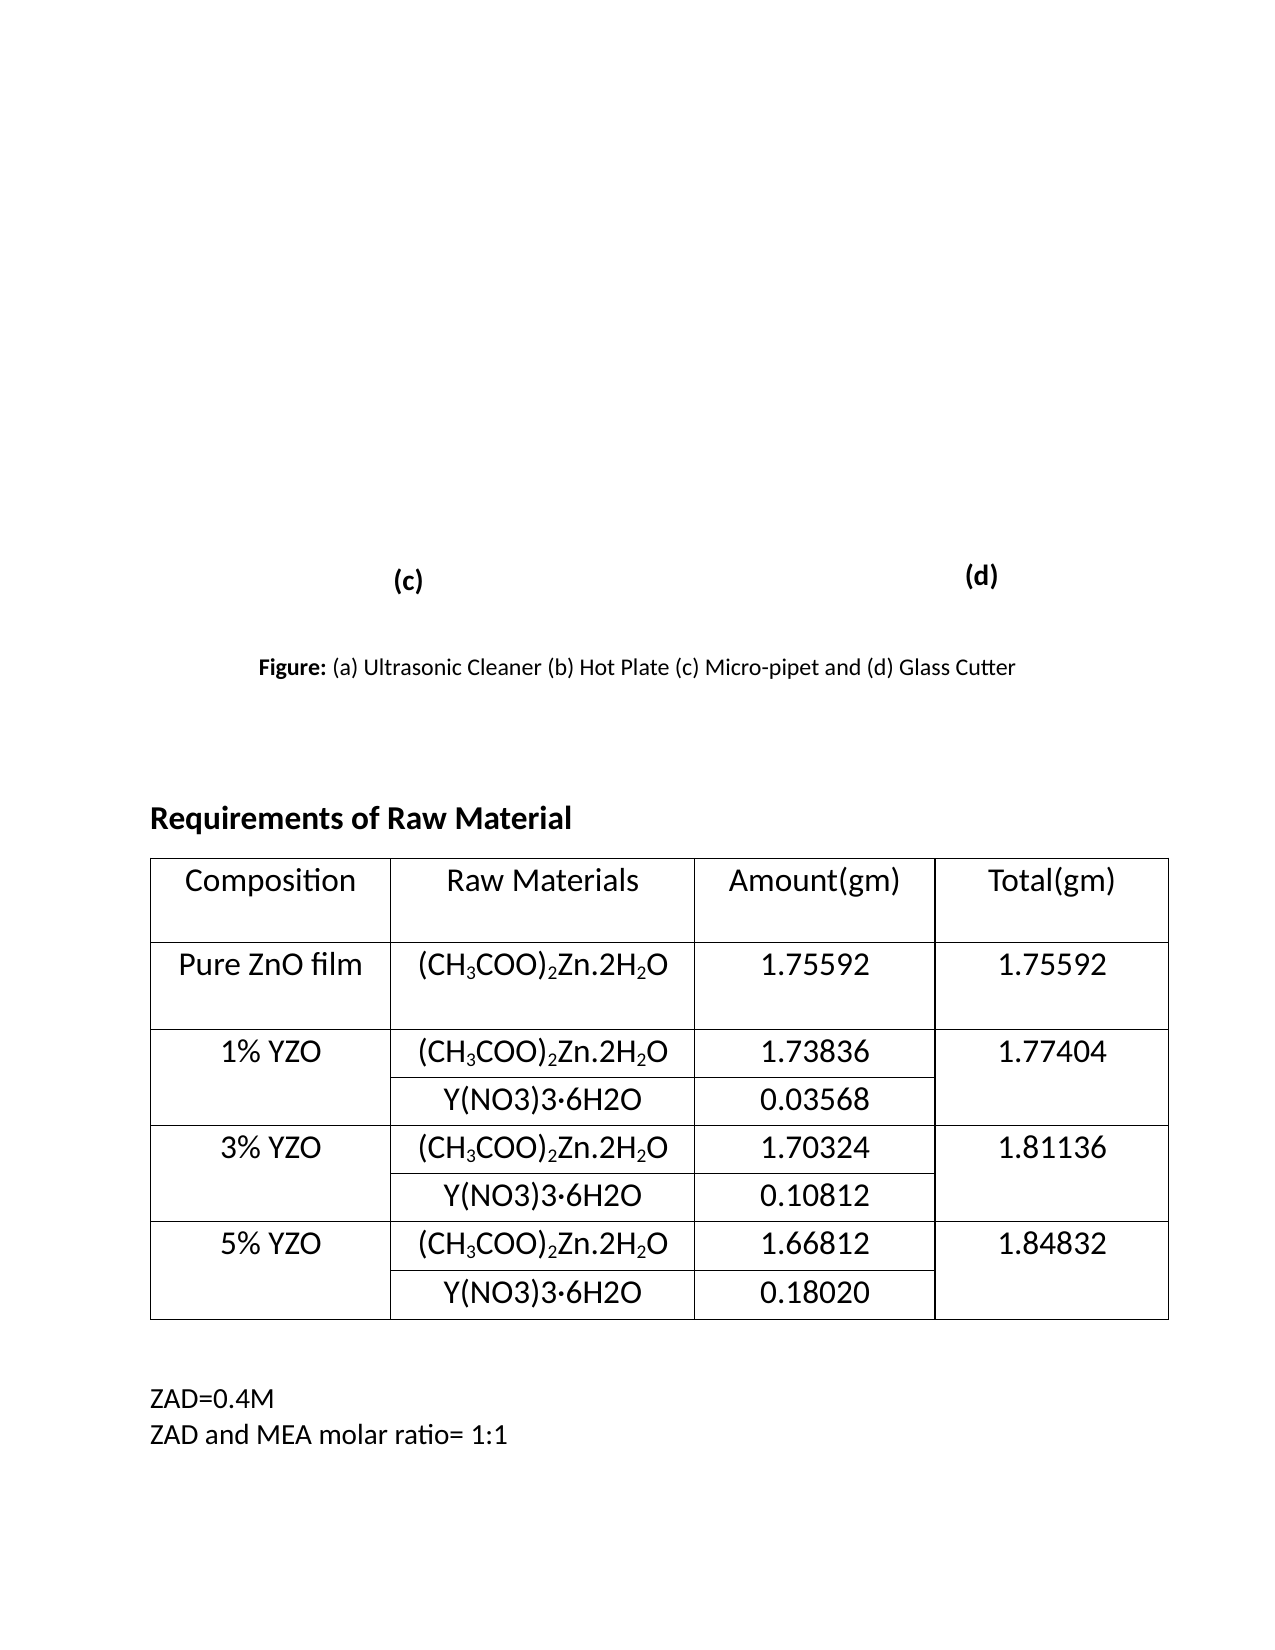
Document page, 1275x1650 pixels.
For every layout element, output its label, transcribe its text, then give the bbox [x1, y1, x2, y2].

table_cell 1.75592 [695, 943, 934, 1029]
table_cell (CH3COO)2Zn.2H2O [391, 1222, 694, 1270]
table_cell 5% YZO [151, 1222, 390, 1319]
table_header Raw Materials [391, 859, 694, 942]
table_cell Y(NO3)3·6H2O [391, 1078, 694, 1125]
text ZAD=0.4M [150, 1381, 1125, 1416]
text ZAD and MEA molar ratio= 1:1 [150, 1416, 1125, 1452]
table_header Total(gm) [936, 859, 1168, 942]
text Figure: (a) Ultrasonic Cleaner (b) Hot Plate (c) Micro-pipet and (d) Glass Cutter [150, 652, 1125, 682]
table_cell 0.03568 [695, 1078, 934, 1125]
table_cell (CH3COO)2Zn.2H2O [391, 1030, 694, 1077]
table_cell 1% YZO [151, 1030, 390, 1125]
table_cell 1.84832 [936, 1222, 1168, 1319]
table_cell 1.81136 [936, 1126, 1168, 1221]
table_cell 1.70324 [695, 1126, 934, 1173]
text Requirements of Raw Material [150, 797, 1125, 838]
table_cell (CH3COO)2Zn.2H2O [391, 943, 694, 1029]
table_cell 0.10812 [695, 1174, 934, 1221]
table_cell Y(NO3)3·6H2O [391, 1271, 694, 1319]
table_cell 1.66812 [695, 1222, 934, 1270]
table_cell 1.77404 [936, 1030, 1168, 1125]
table_cell 3% YZO [151, 1126, 390, 1221]
table_cell (CH3COO)2Zn.2H2O [391, 1126, 694, 1173]
table_header Amount(gm) [695, 859, 934, 942]
table_cell 1.75592 [936, 943, 1168, 1029]
table_cell Pure ZnO film [151, 943, 390, 1029]
table_cell Y(NO3)3·6H2O [391, 1174, 694, 1221]
table_cell 1.73836 [695, 1030, 934, 1077]
table_header Composition [151, 859, 390, 942]
table_cell 0.18020 [695, 1271, 934, 1319]
